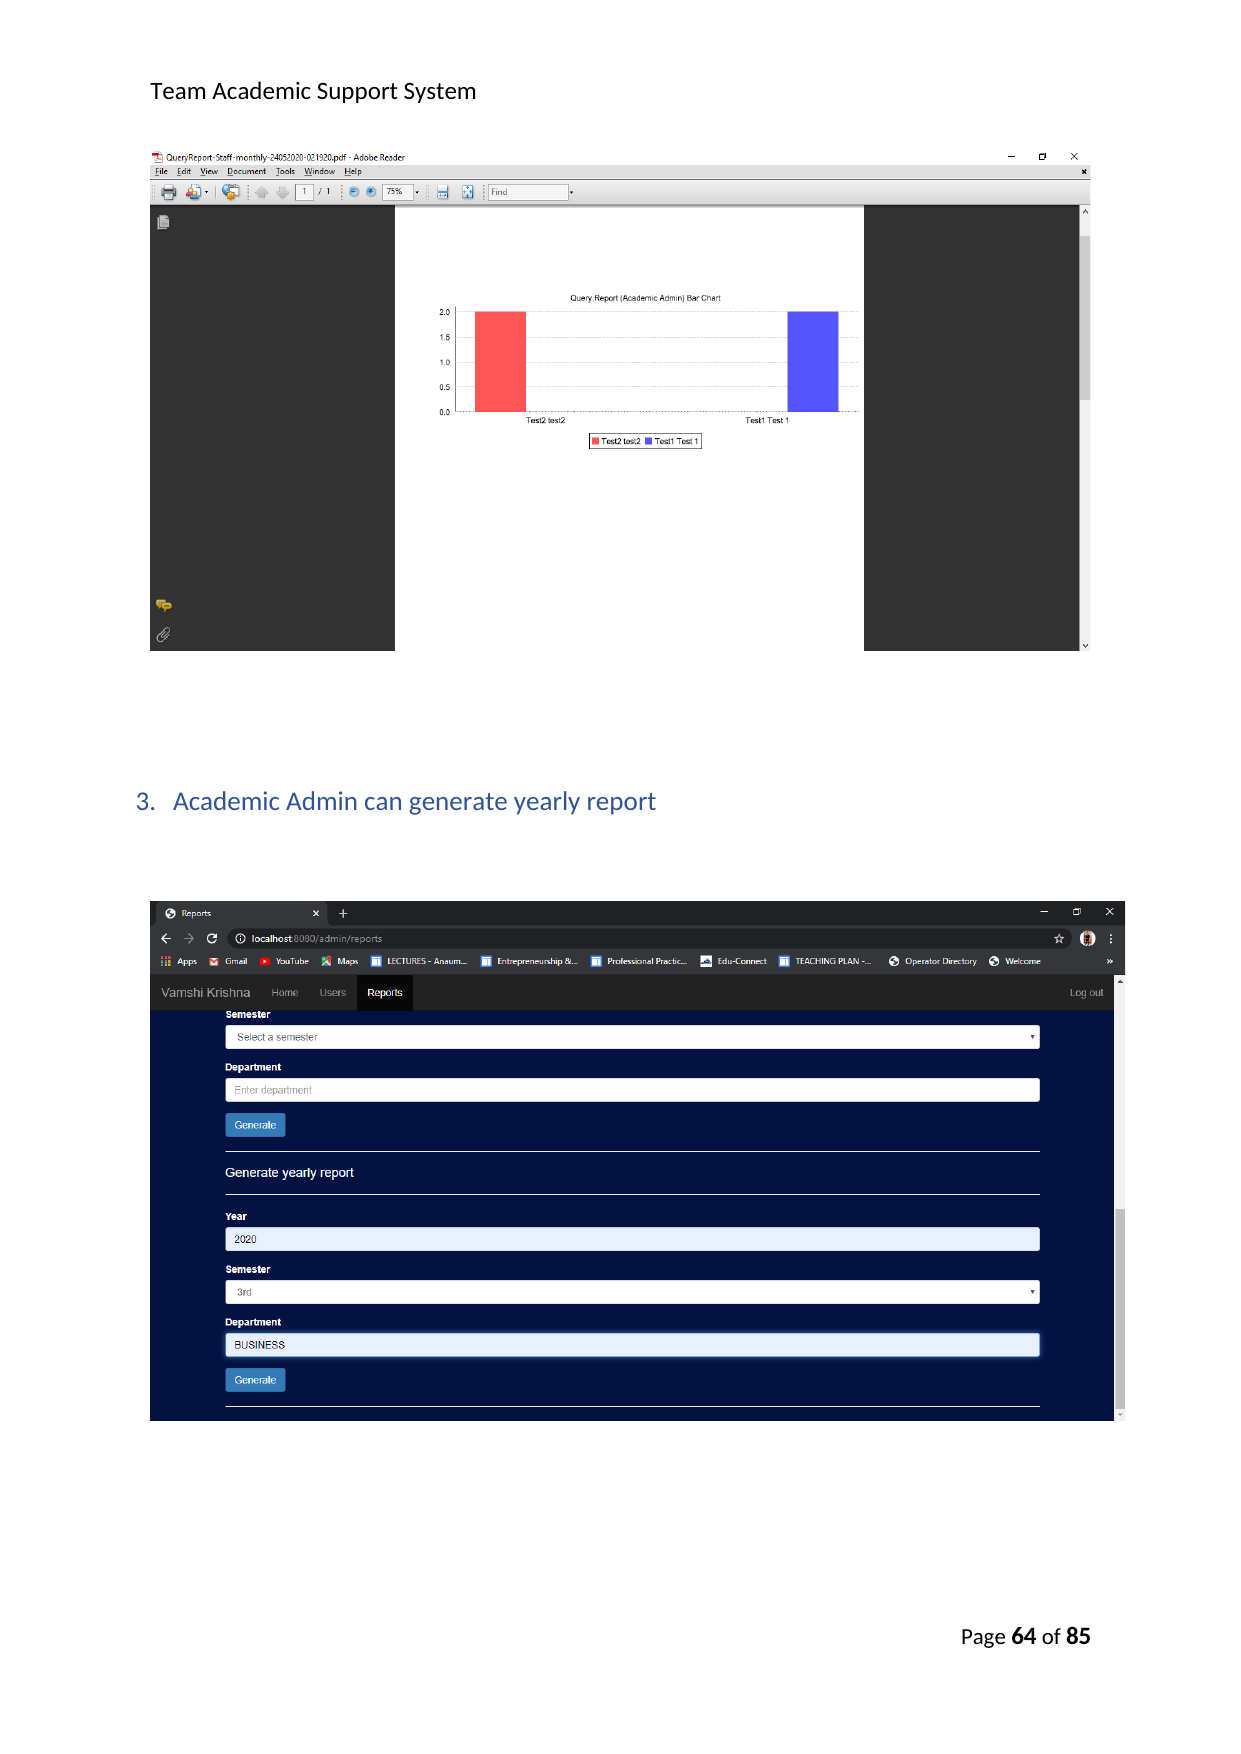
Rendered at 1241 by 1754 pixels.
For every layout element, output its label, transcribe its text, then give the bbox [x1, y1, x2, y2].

picture [150, 901, 1126, 1421]
subtitle Academic Admin can generate yearly report [135, 784, 1091, 817]
picture [150, 149, 1091, 651]
